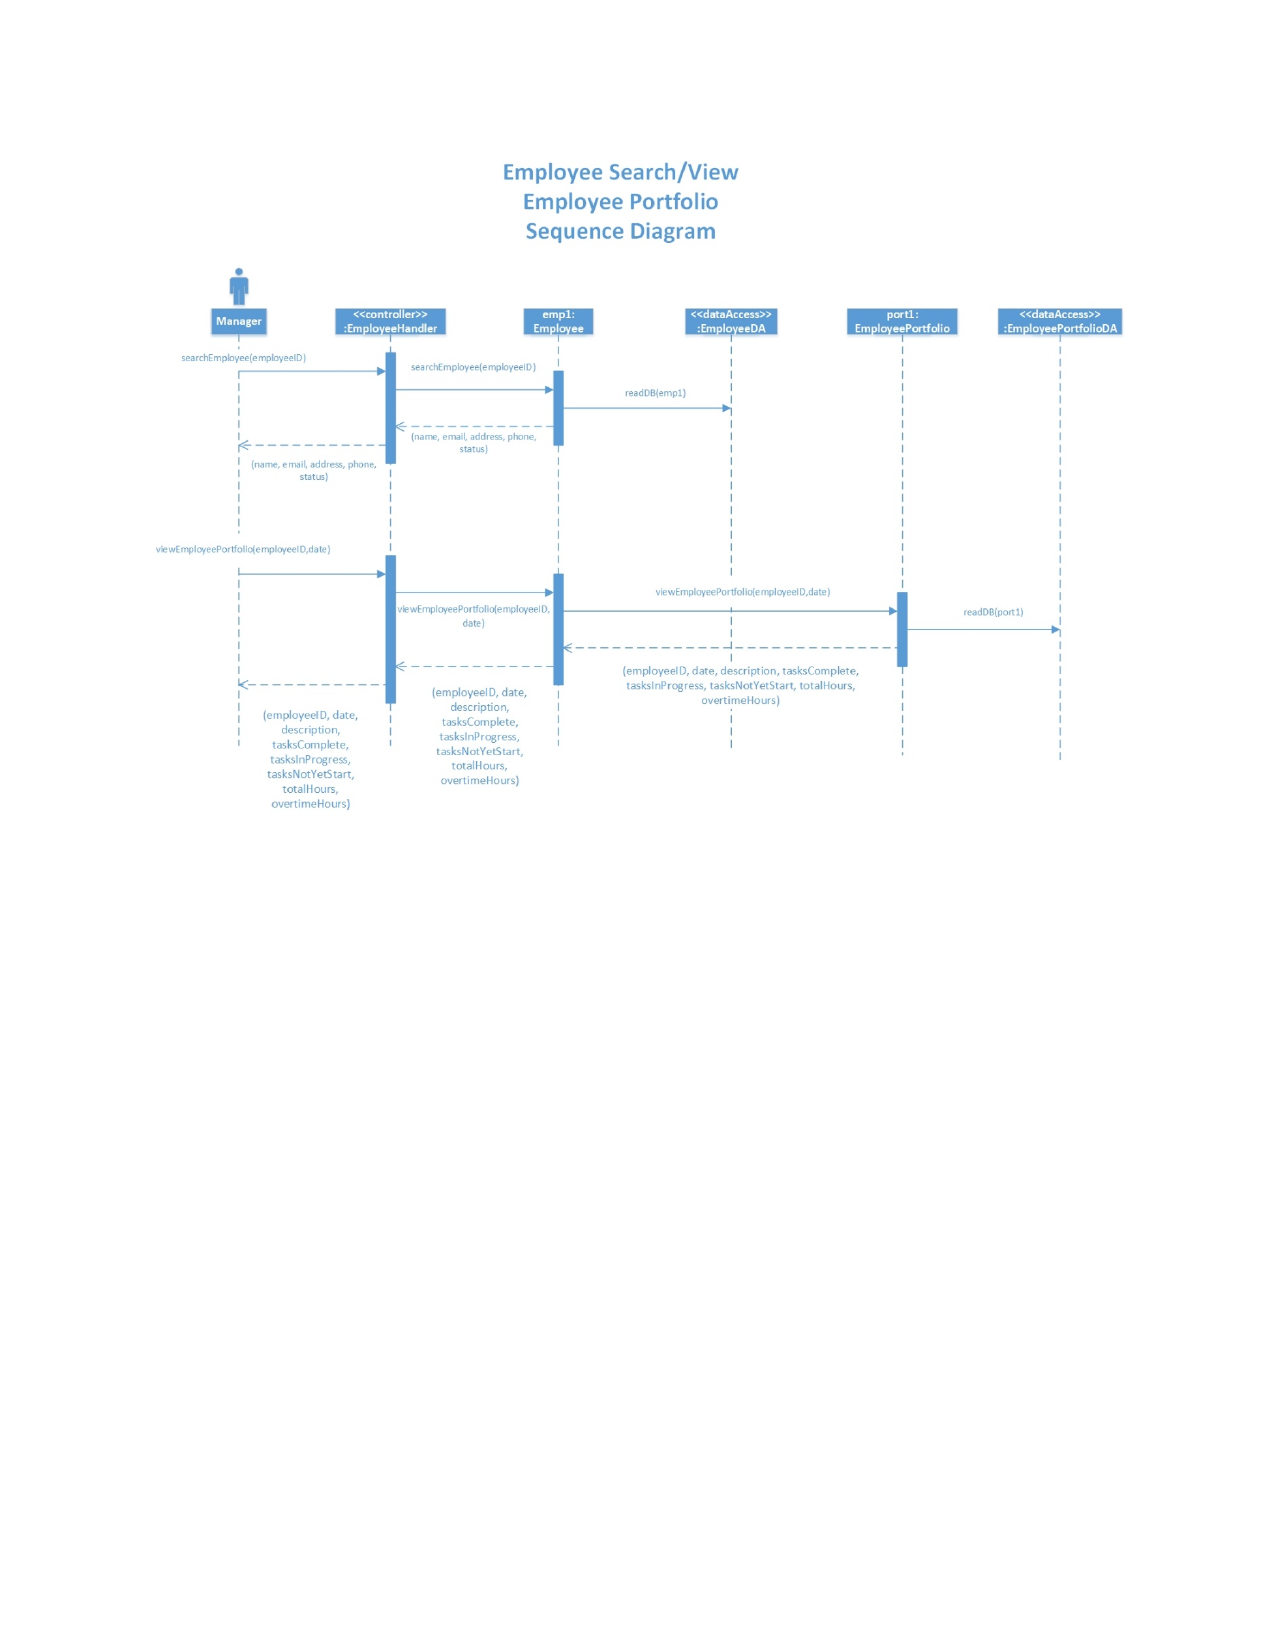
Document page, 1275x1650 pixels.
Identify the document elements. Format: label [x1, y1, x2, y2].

picture [150, 150, 1125, 817]
